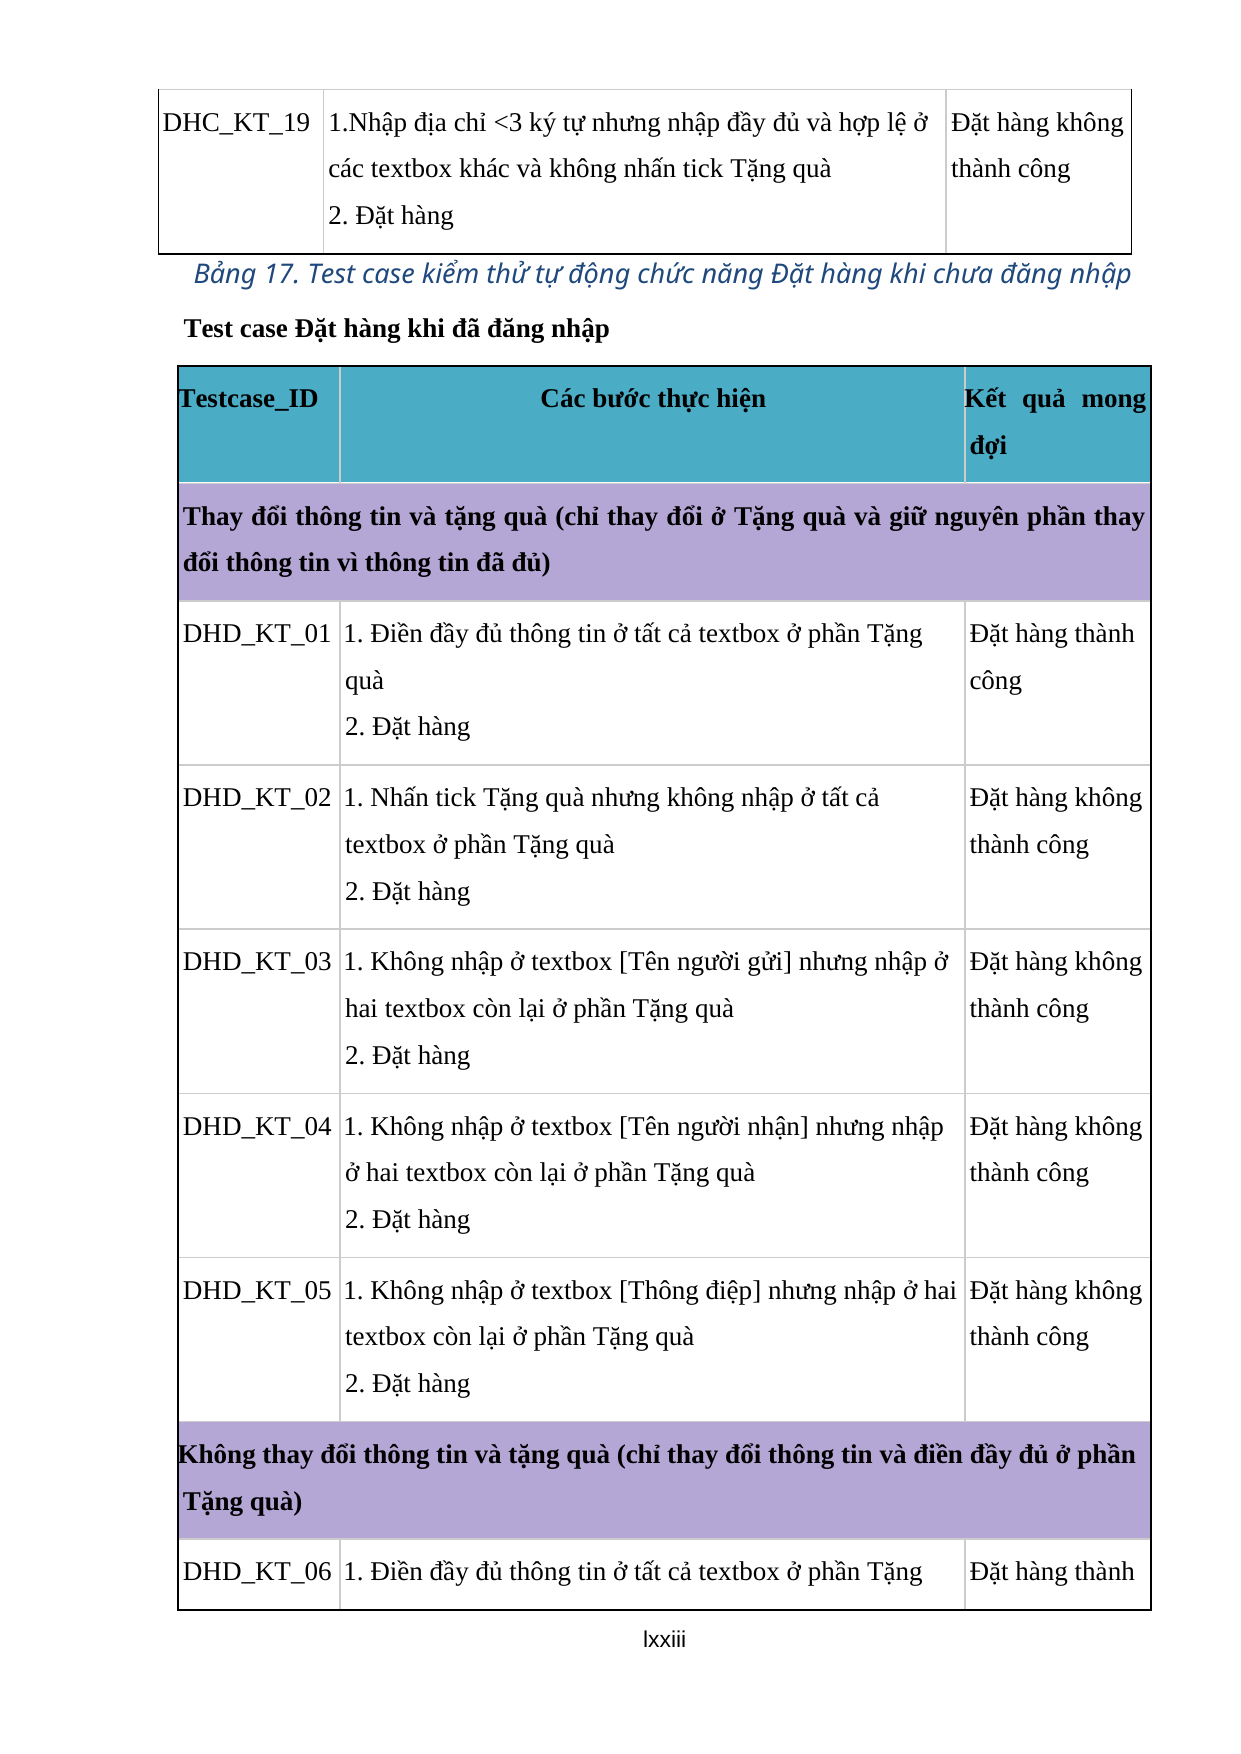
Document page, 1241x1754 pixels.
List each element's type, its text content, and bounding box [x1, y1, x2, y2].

table_cell Đặt hàng không thành công [966, 1258, 1150, 1421]
table_cell Không thay đổi thông tin và tặng quà (chỉ thay đổi thông tin và điền đầy đủ ở phần Tặng quà) [179, 1422, 1150, 1538]
table_cell Đặt hàng thành công [966, 602, 1150, 764]
list Test case Đặt hàng khi đã đăng nhập [183, 312, 1152, 343]
table_cell Đặt hàng không thành công [966, 930, 1150, 1092]
table_cell DHD_KT_02 [179, 766, 339, 928]
text Bảng 17. Test case kiểm thử tự động chức năng Đặt hàng khi chưa đăng nhập [177, 254, 1152, 291]
table_header Các bước thực hiện [341, 367, 964, 482]
table_cell 1. Không nhập ở textbox [Tên người gửi] nhưng nhập ở hai textbox còn lại ở phần Tặng quà 2. Đặt hàng [341, 930, 964, 1092]
table_cell 1. Không nhập ở textbox [Thông điệp] nhưng nhập ở hai textbox còn lại ở phần Tặng quà 2. Đặt hàng [341, 1258, 964, 1421]
table_cell DHD_KT_05 [179, 1258, 339, 1421]
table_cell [341, 1540, 964, 1609]
table_header Kết quả mong đợi [966, 367, 1150, 482]
table_cell DHC_KT_19 [159, 90, 323, 253]
table_cell 1.Nhập địa chỉ <3 ký tự nhưng nhập đầy đủ và hợp lệ ở các textbox khác và không nhấn tick Tặng quà 2. Đặt hàng [324, 90, 945, 253]
table_cell Đặt hàng không thành công [966, 766, 1150, 928]
table_cell Đặt hàng không thành công [966, 1094, 1150, 1257]
table_cell 1. Nhấn tick Tặng quà nhưng không nhập ở tất cả textbox ở phần Tặng quà 2. Đặt hàng [341, 766, 964, 928]
table_cell Thay đổi thông tin và tặng quà (chỉ thay đổi ở Tặng quà và giữ nguyên phần thay đổi thông tin vì thông tin đã đủ) [179, 484, 1150, 600]
table_cell DHD_KT_06 [179, 1540, 339, 1609]
table_cell Đặt hàng thành công [966, 1540, 1150, 1609]
table_cell DHD_KT_01 [179, 602, 339, 764]
table_cell DHD_KT_03 [179, 930, 339, 1092]
table_cell 1. Không nhập ở textbox [Tên người nhận] nhưng nhập ở hai textbox còn lại ở phần Tặng quà 2. Đặt hàng [341, 1094, 964, 1257]
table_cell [947, 90, 1131, 253]
table_header Testcase_ID [179, 367, 339, 482]
table_cell DHD_KT_04 [179, 1094, 339, 1257]
table_cell 1. Điền đầy đủ thông tin ở tất cả textbox ở phần Tặng quà 2. Đặt hàng [341, 602, 964, 764]
